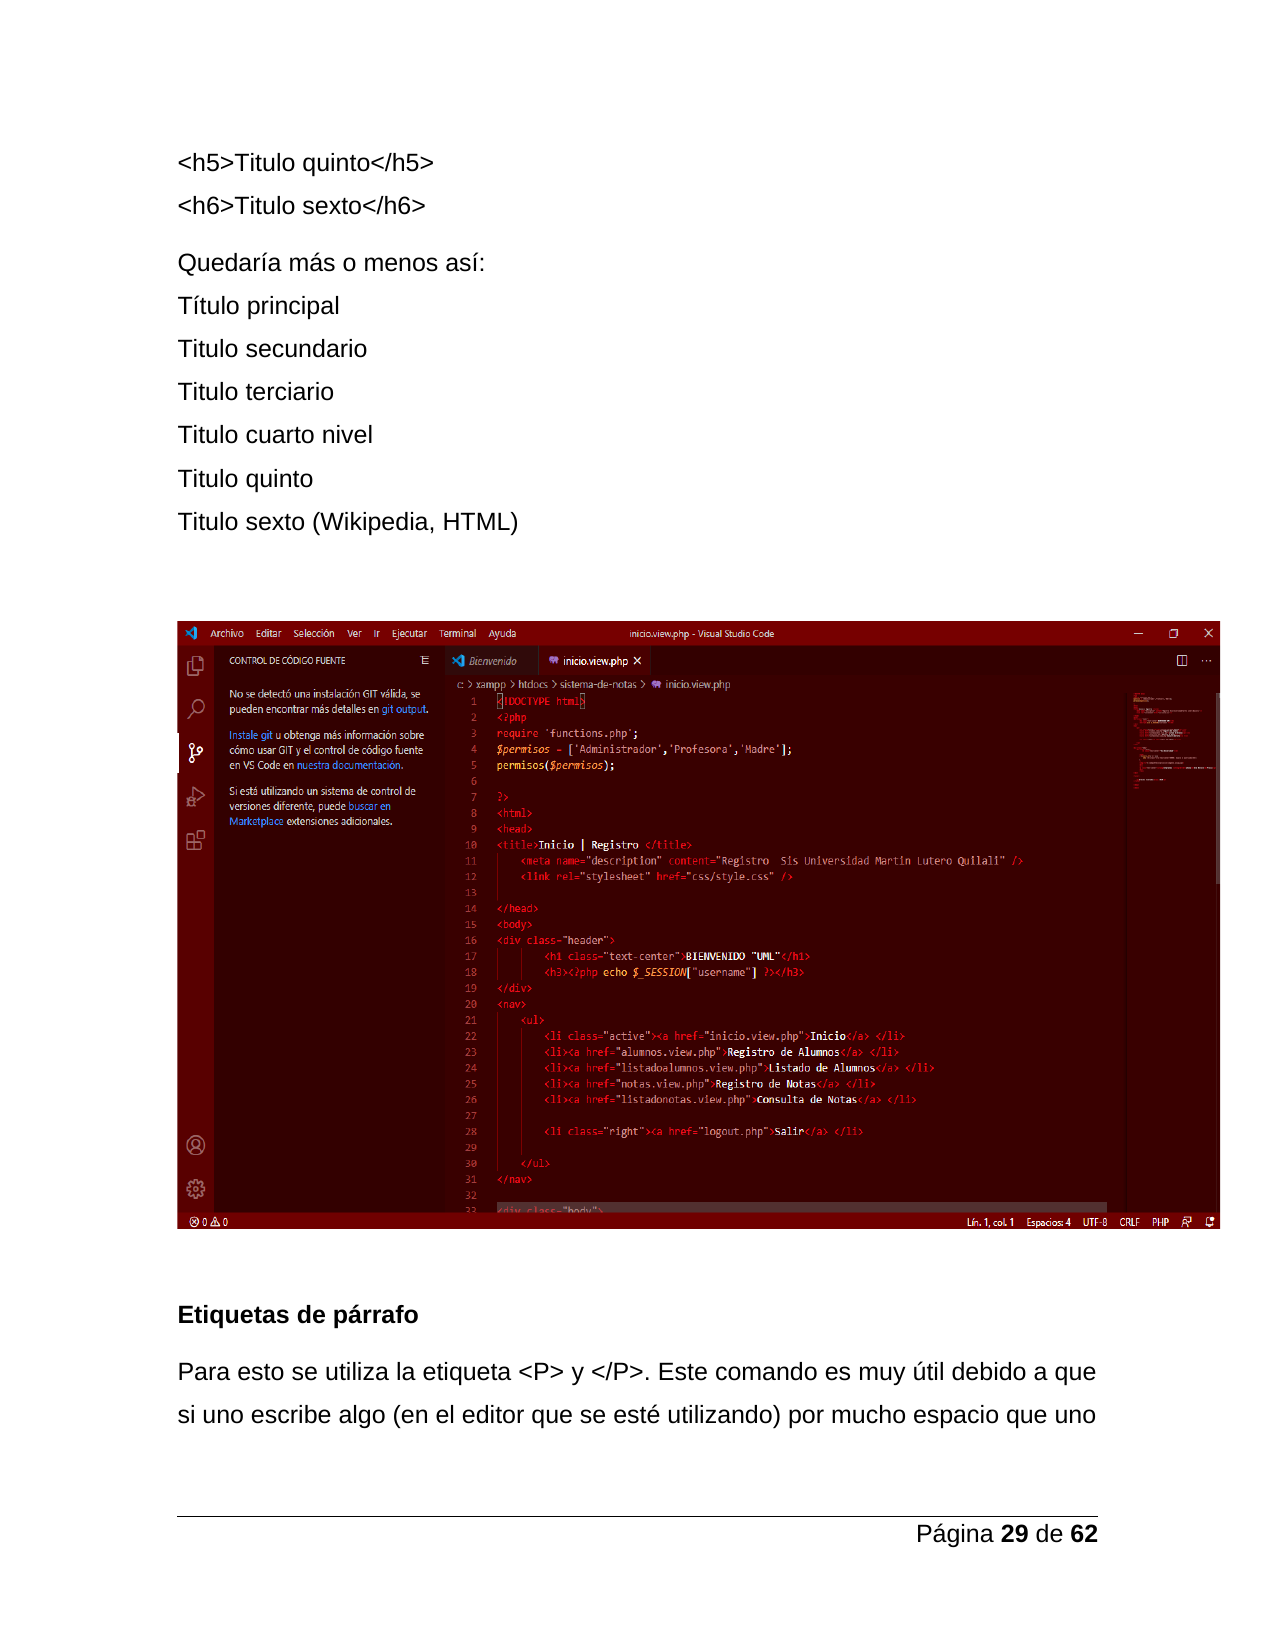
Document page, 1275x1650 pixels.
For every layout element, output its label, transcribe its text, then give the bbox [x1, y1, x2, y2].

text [177, 148, 1098, 219]
picture [177, 621, 1221, 1229]
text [177, 1357, 1098, 1429]
text Quedaría más o menos así: Título principal Titulo secundario Titulo terciario Titulo cuarto nivel Titulo quinto Titulo sexto (Wikipedia, HTML) [177, 248, 1098, 535]
text Etiquetas de párrafo [177, 1257, 1098, 1328]
